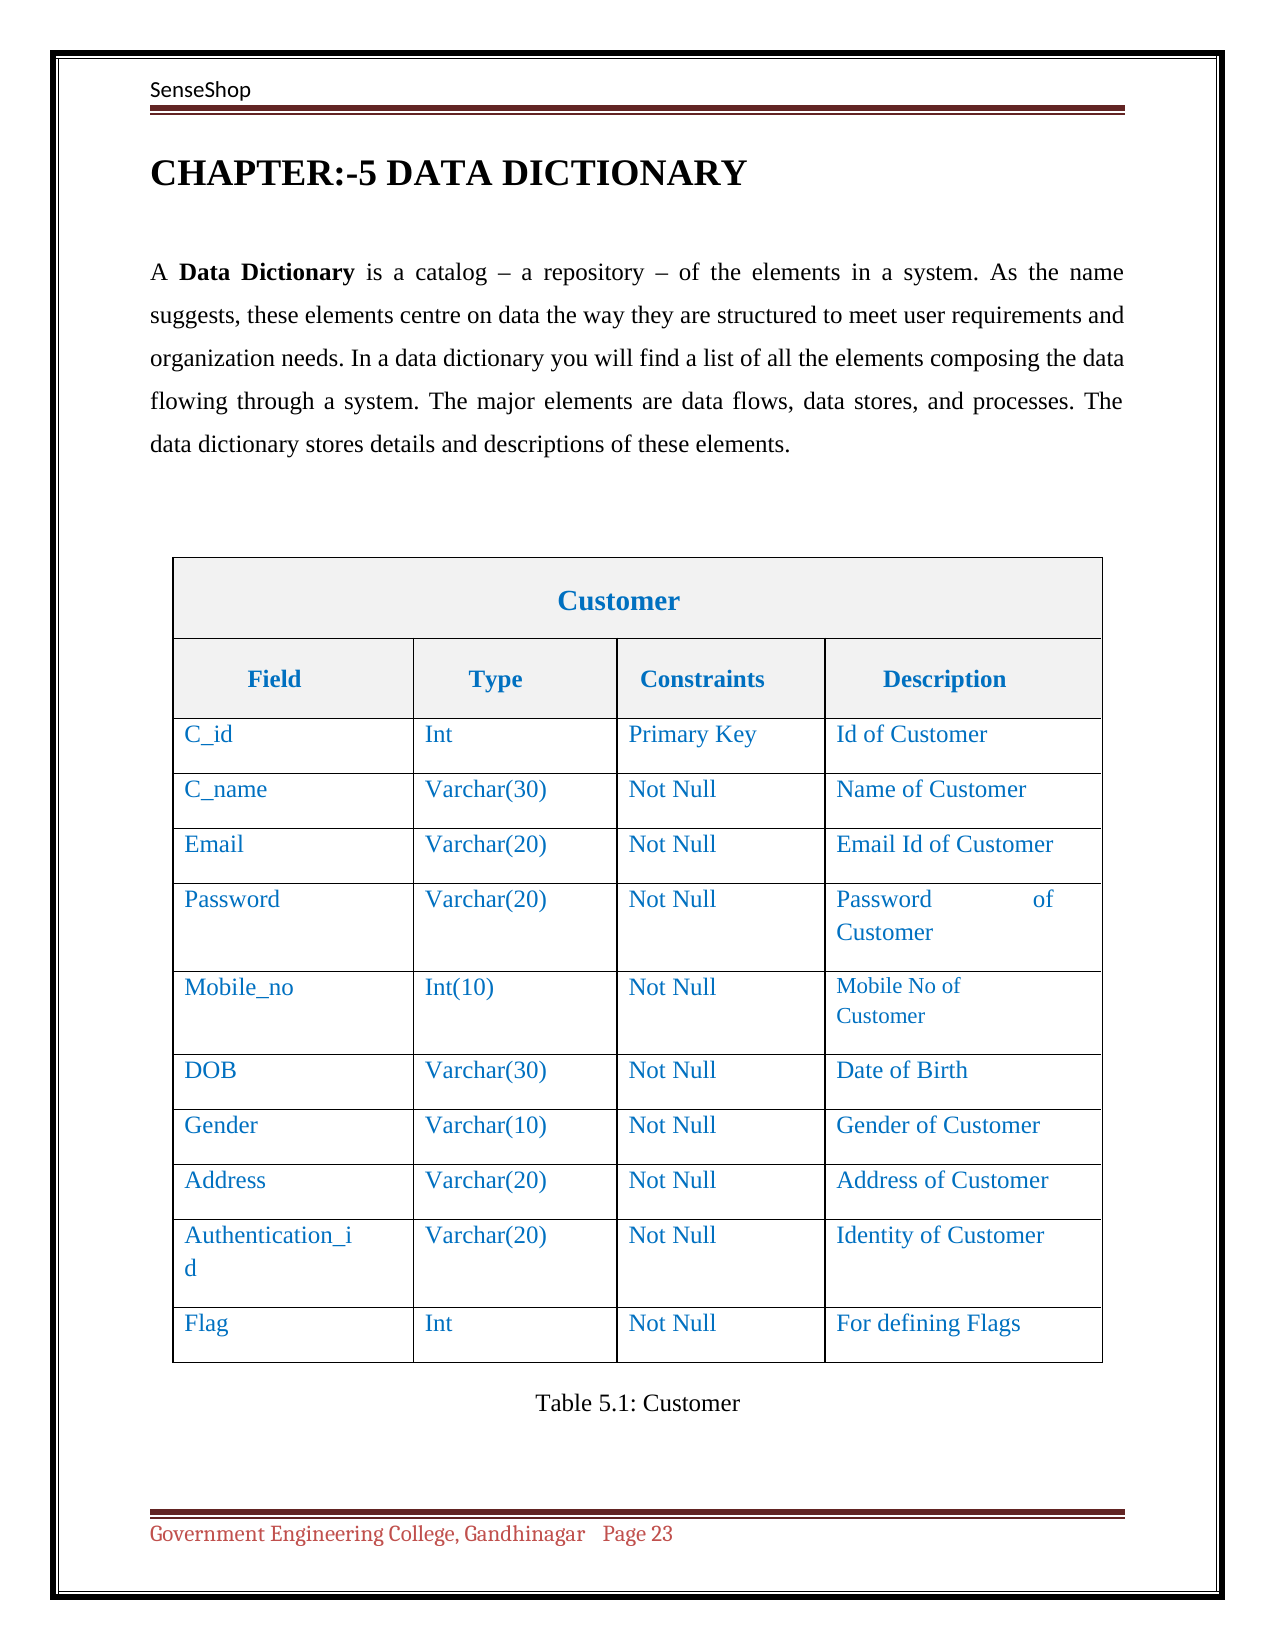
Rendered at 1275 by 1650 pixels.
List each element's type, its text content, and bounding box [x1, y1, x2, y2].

table_cell Not Null [618, 1165, 824, 1218]
table_cell Authentication_id [174, 1220, 413, 1307]
table_cell Not Null [618, 1220, 824, 1307]
table_cell Email Id of Customer [826, 828, 1102, 883]
table_cell Int [414, 1308, 616, 1362]
table_cell Address [174, 1165, 413, 1218]
table_cell Int [414, 719, 616, 773]
table_cell Varchar(30) [414, 1055, 616, 1108]
table_cell Not Null [618, 1055, 824, 1108]
table_header Customer [174, 558, 1102, 638]
table_cell Type [414, 639, 616, 718]
table_cell Field [174, 639, 413, 718]
table_cell Not Null [618, 1308, 824, 1362]
table_cell Name of Customer [826, 773, 1102, 828]
table_cell Flag [174, 1308, 413, 1362]
table_cell Identity of Customer [826, 1219, 1102, 1307]
table_cell Password of Customer [826, 883, 1102, 971]
table_cell Email [174, 829, 413, 883]
table_cell Description [826, 638, 1102, 718]
table_cell For defining Flags [826, 1307, 1102, 1362]
table_cell Primary Key [618, 719, 824, 773]
table_cell Varchar(20) [414, 884, 616, 971]
table_cell Varchar(20) [414, 829, 616, 883]
table_cell Not Null [618, 884, 824, 971]
table_cell Date of Birth [826, 1054, 1102, 1108]
table_cell Gender of Customer [826, 1109, 1102, 1163]
text Table 5.1: Customer [150, 1388, 1125, 1417]
table_cell Password [174, 884, 413, 971]
table_cell C_id [174, 719, 413, 773]
table_cell Not Null [618, 774, 824, 828]
table_cell Int(10) [414, 972, 616, 1053]
table_cell Constraints [618, 639, 824, 718]
table_cell Address of Customer [826, 1164, 1102, 1218]
table_cell Not Null [618, 972, 824, 1053]
text CHAPTER:-5 DATA DICTIONARY [150, 150, 1125, 193]
table_cell Not Null [618, 829, 824, 883]
table_cell DOB [174, 1055, 413, 1108]
text A Data Dictionary is a catalog – a repository – of the elements in a system. As the name suggests, these elements centre on data the way they are structured to meet user requirements and organization needs. In a data dictionary you will find a list of all the elements composing the data flowing through a system. The major elements are data flows, data stores, and processes. The data dictionary stores details and descriptions of these elements. [150, 257, 1125, 458]
table_cell C_name [174, 774, 413, 828]
table_cell Not Null [618, 1110, 824, 1163]
table_cell Mobile No of Customer [826, 971, 1102, 1053]
table_cell Mobile_no [174, 972, 413, 1053]
table_cell Id of Customer [826, 718, 1102, 773]
table_cell Varchar(20) [414, 1220, 616, 1307]
table_cell Gender [174, 1110, 413, 1163]
table_cell Varchar(10) [414, 1110, 616, 1163]
table_cell Varchar(20) [414, 1165, 616, 1218]
table_cell Varchar(30) [414, 774, 616, 828]
